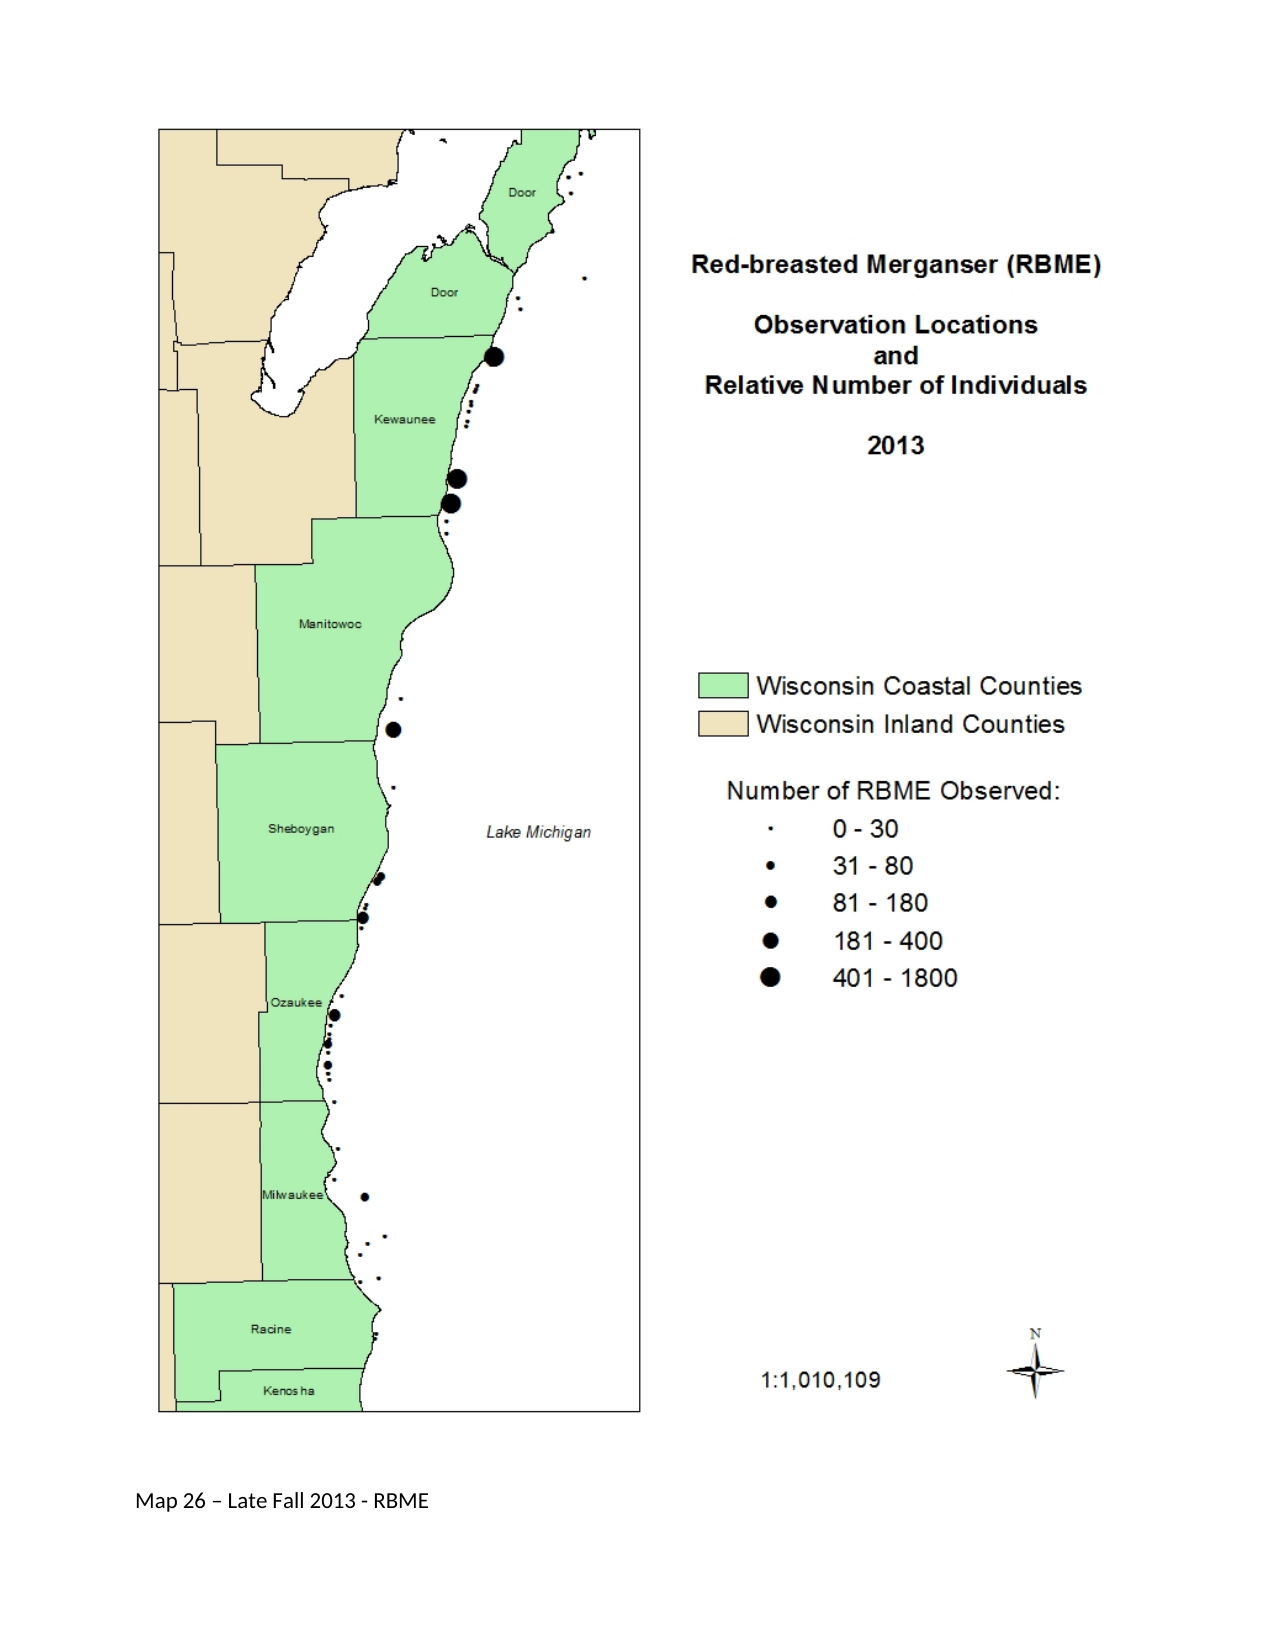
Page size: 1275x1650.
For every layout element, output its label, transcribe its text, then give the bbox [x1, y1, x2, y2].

text Map 26 – Late Fall 2013 - RBME [135, 1486, 1140, 1514]
picture [135, 120, 1140, 1421]
